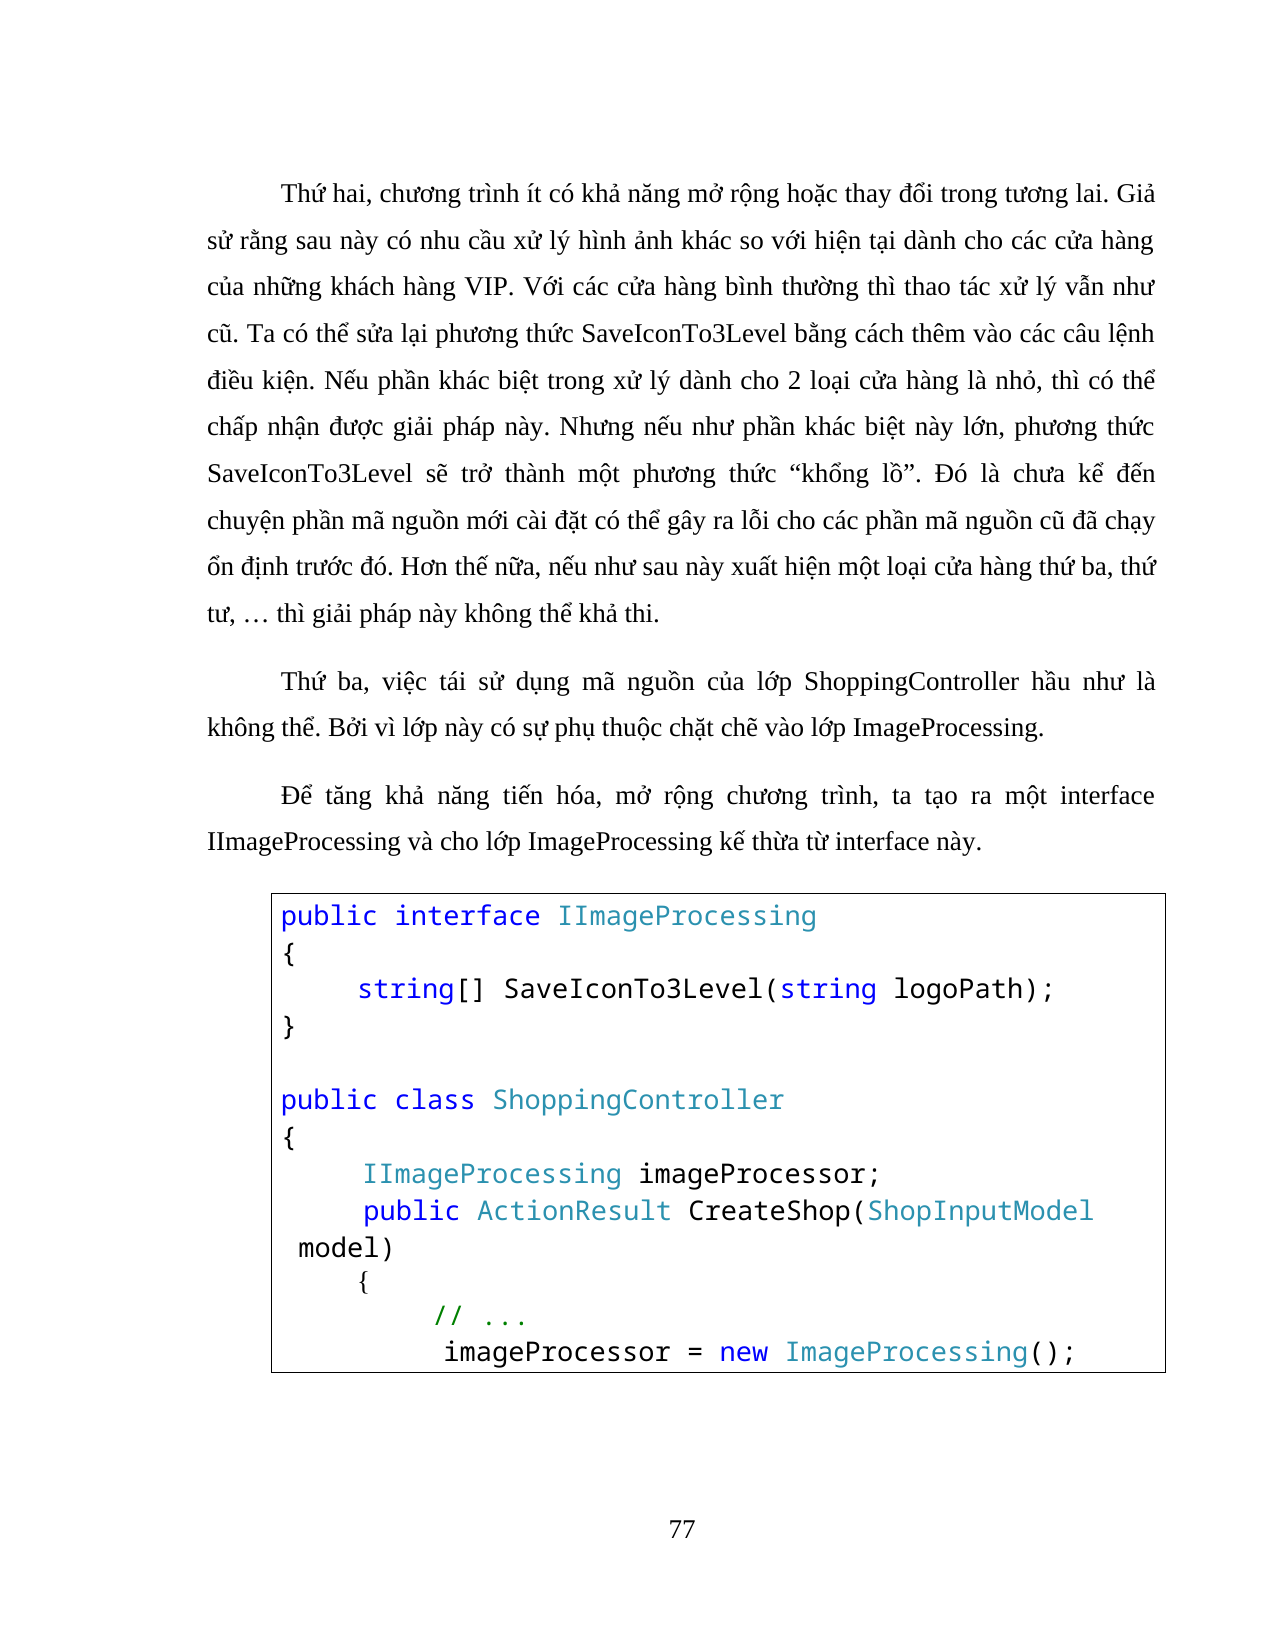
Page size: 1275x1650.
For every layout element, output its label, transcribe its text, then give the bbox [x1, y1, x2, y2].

text public class ShoppingController [272, 1077, 1165, 1114]
text Thứ hai, chương trình ít có khả năng mở rộng hoặc thay đổi trong tương lai. Giả sử rằng sau này có nhu cầu xử lý hình ảnh khác so với hiện tại dành cho các cửa hàng của những khách hàng VIP. Với các cửa hàng bình thường thì thao tác xử lý vẫn như cũ. Ta có thể sửa lại phương thức SaveIconTo3Level bằng cách thêm vào các câu lệnh điều kiện. Nếu phần khác biệt trong xử lý dành cho 2 loại cửa hàng là nhỏ, thì có thể chấp nhận được giải pháp này. Nhưng nếu như phần khác biệt này lớn, phương thức SaveIconTo3Level sẽ trở thành một phương thức “khổng lồ”. Đó là chưa kể đến chuyện phần mã nguồn mới cài đặt có thể gây ra lỗi cho các phần mã nguồn cũ đã chạy ổn định trước đó. Hơn thế nữa, nếu như sau này xuất hiện một loại cửa hàng thứ ba, thứ tư, … thì giải pháp này không thể khả thi. [207, 177, 1157, 628]
text { [272, 1114, 1165, 1151]
text imageProcessor = new ImageProcessing(); [272, 1330, 1165, 1372]
text string[] SaveIconTo3Level(string logoPath); [272, 967, 1165, 1004]
text // ... [272, 1293, 1165, 1330]
text Thứ ba, việc tái sử dụng mã nguồn của lớp ShoppingController hầu như là không thể. Bởi vì lớp này có sự phụ thuộc chặt chẽ vào lớp ImageProcessing. [207, 665, 1157, 742]
text } [272, 1004, 1165, 1044]
text public ActionResult CreateShop(ShopInputModel [272, 1188, 1165, 1225]
text Để tăng khả năng tiến hóa, mở rộng chương trình, ta tạo ra một interface IImageProcessing và cho lớp ImageProcessing kế thừa từ interface này. [207, 779, 1157, 857]
text IImageProcessing imageProcessor; [272, 1151, 1165, 1188]
text { [272, 1262, 1165, 1293]
text model) [272, 1225, 1165, 1262]
text public interface IImageProcessing [272, 894, 1165, 930]
text { [272, 930, 1165, 967]
